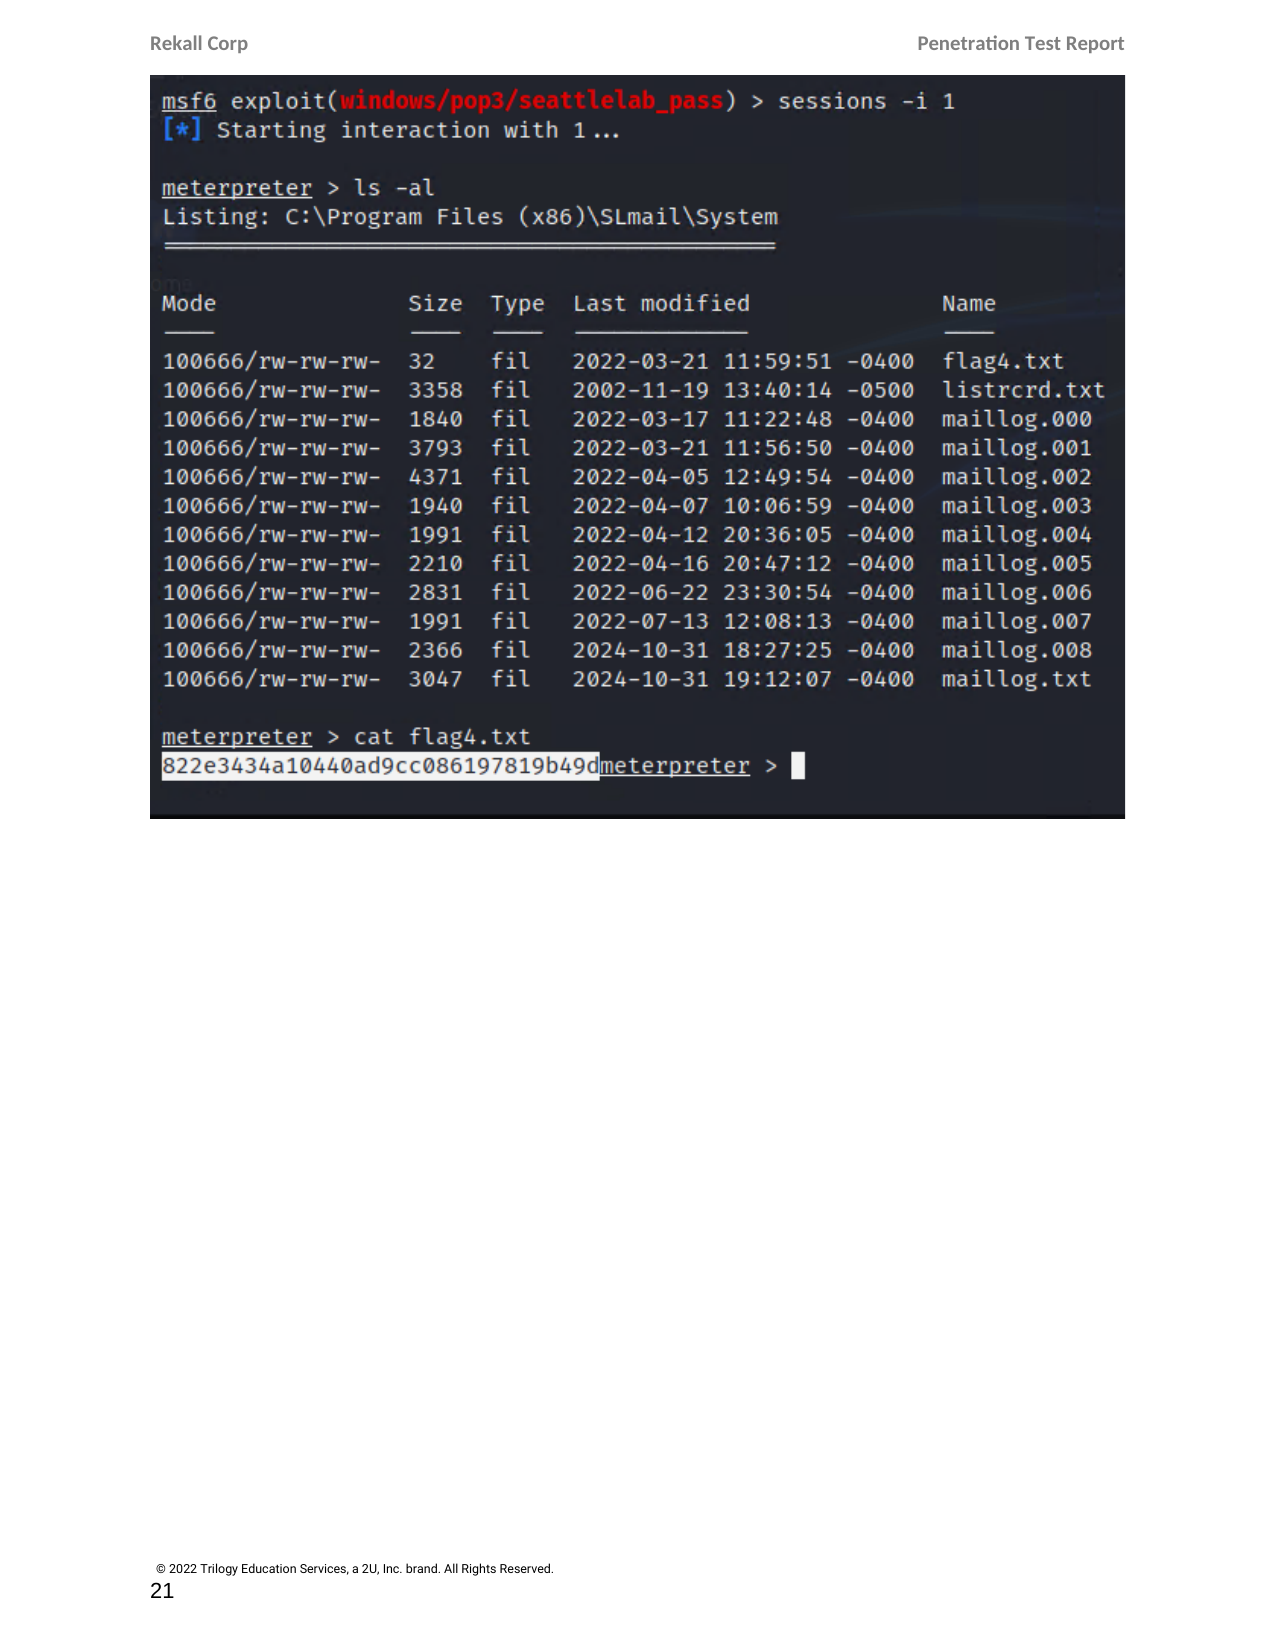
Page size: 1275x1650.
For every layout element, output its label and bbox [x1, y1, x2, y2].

picture [150, 75, 1125, 819]
